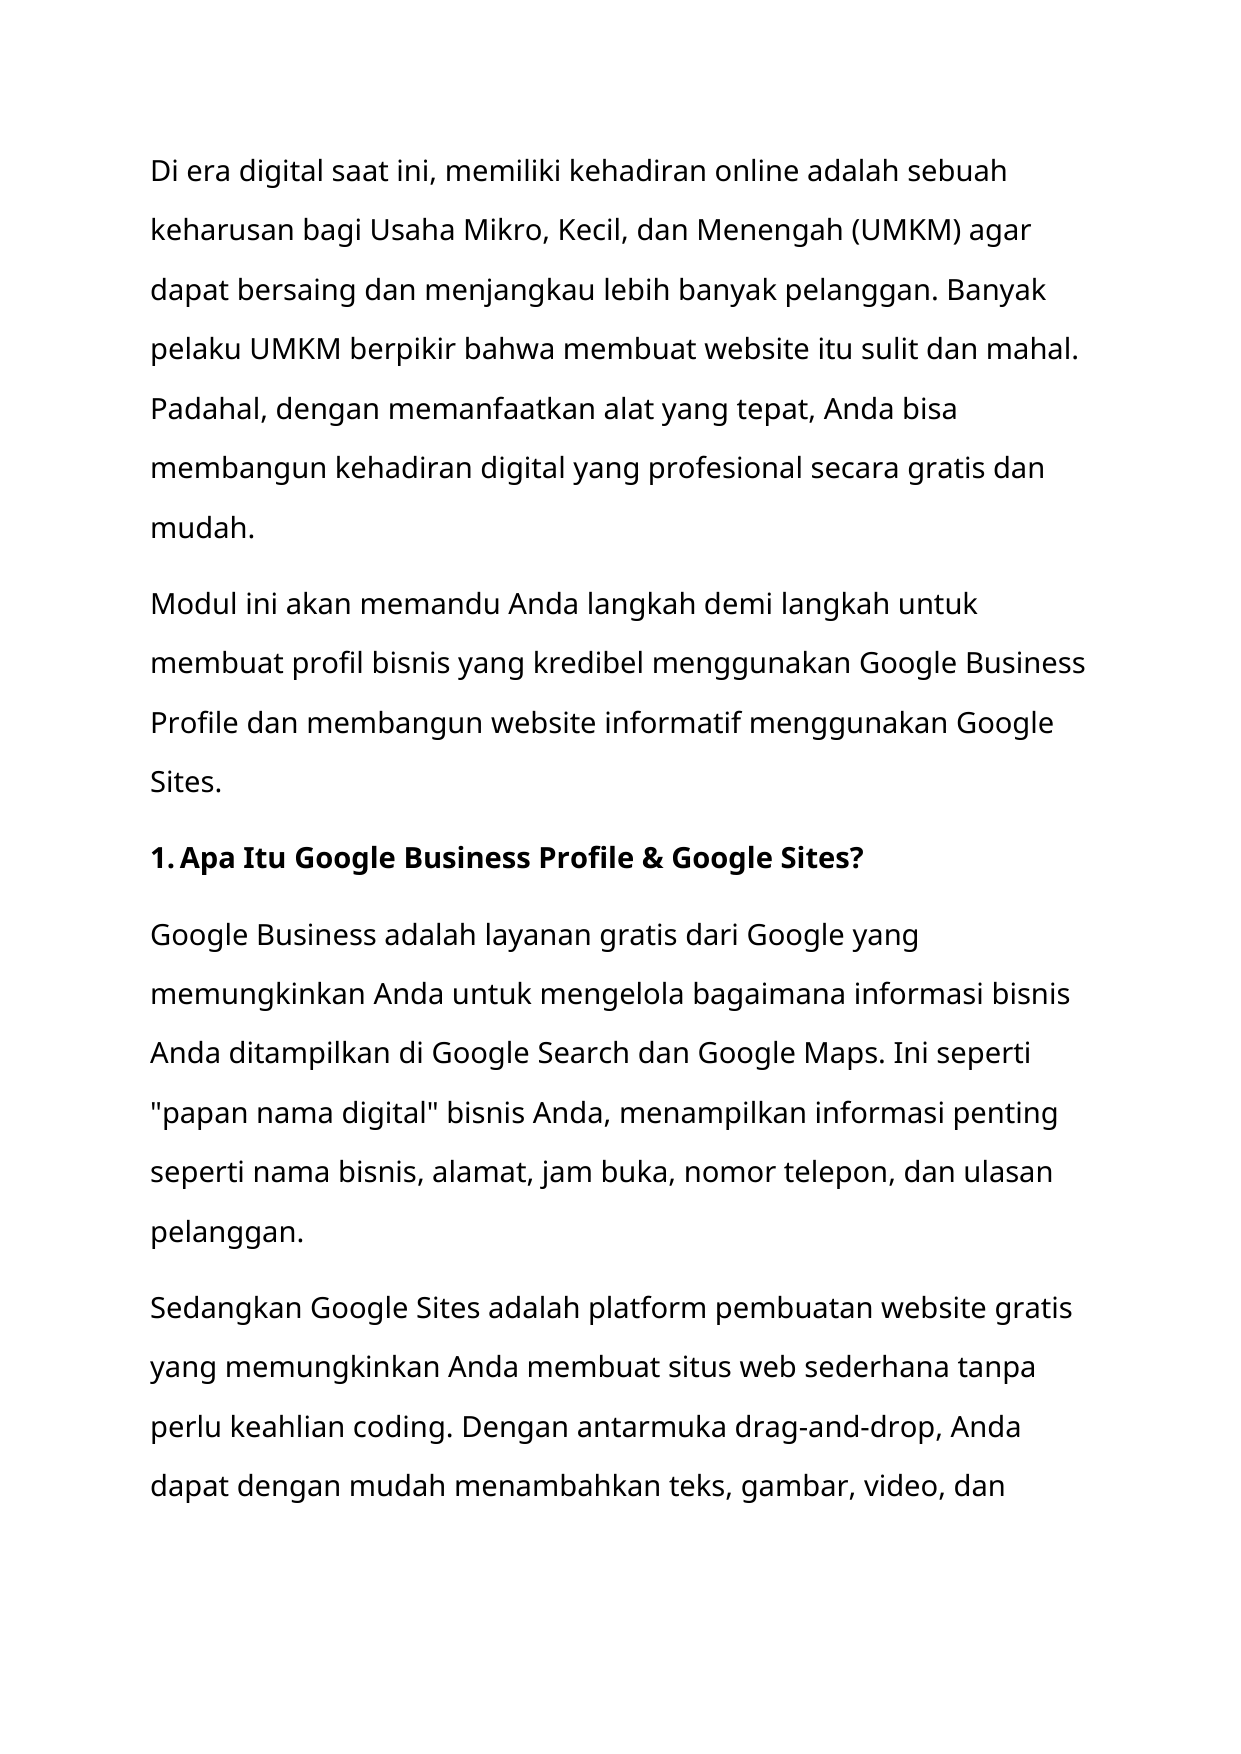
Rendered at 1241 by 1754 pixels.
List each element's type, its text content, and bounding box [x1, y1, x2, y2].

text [150, 1287, 1090, 1505]
text Di era digital saat ini, memiliki kehadiran online adalah sebuah keharusan bagi Usaha Mikro, Kecil, dan Menengah (UMKM) agar dapat bersaing dan menjangkau lebih banyak pelanggan. Banyak pelaku UMKM berpikir bahwa membuat website itu sulit dan mahal. Padahal, dengan memanfaatkan alat yang tepat, Anda bisa membangun kehadiran digital yang profesional secara gratis dan mudah. [150, 150, 1090, 547]
text Google Business adalah layanan gratis dari Google yang memungkinkan Anda untuk mengelola bagaimana informasi bisnis Anda ditampilkan di Google Search dan Google Maps. Ini seperti "papan nama digital" bisnis Anda, menampilkan informasi penting seperti nama bisnis, alamat, jam buka, nomor telepon, dan ulasan pelanggan. [150, 914, 1090, 1251]
subtitle Apa Itu Google Business Profile & Google Sites? [150, 838, 1090, 877]
text Modul ini akan memandu Anda langkah demi langkah untuk membuat profil bisnis yang kredibel menggunakan Google Business Profile dan membangun website informatif menggunakan Google Sites. [150, 583, 1090, 801]
